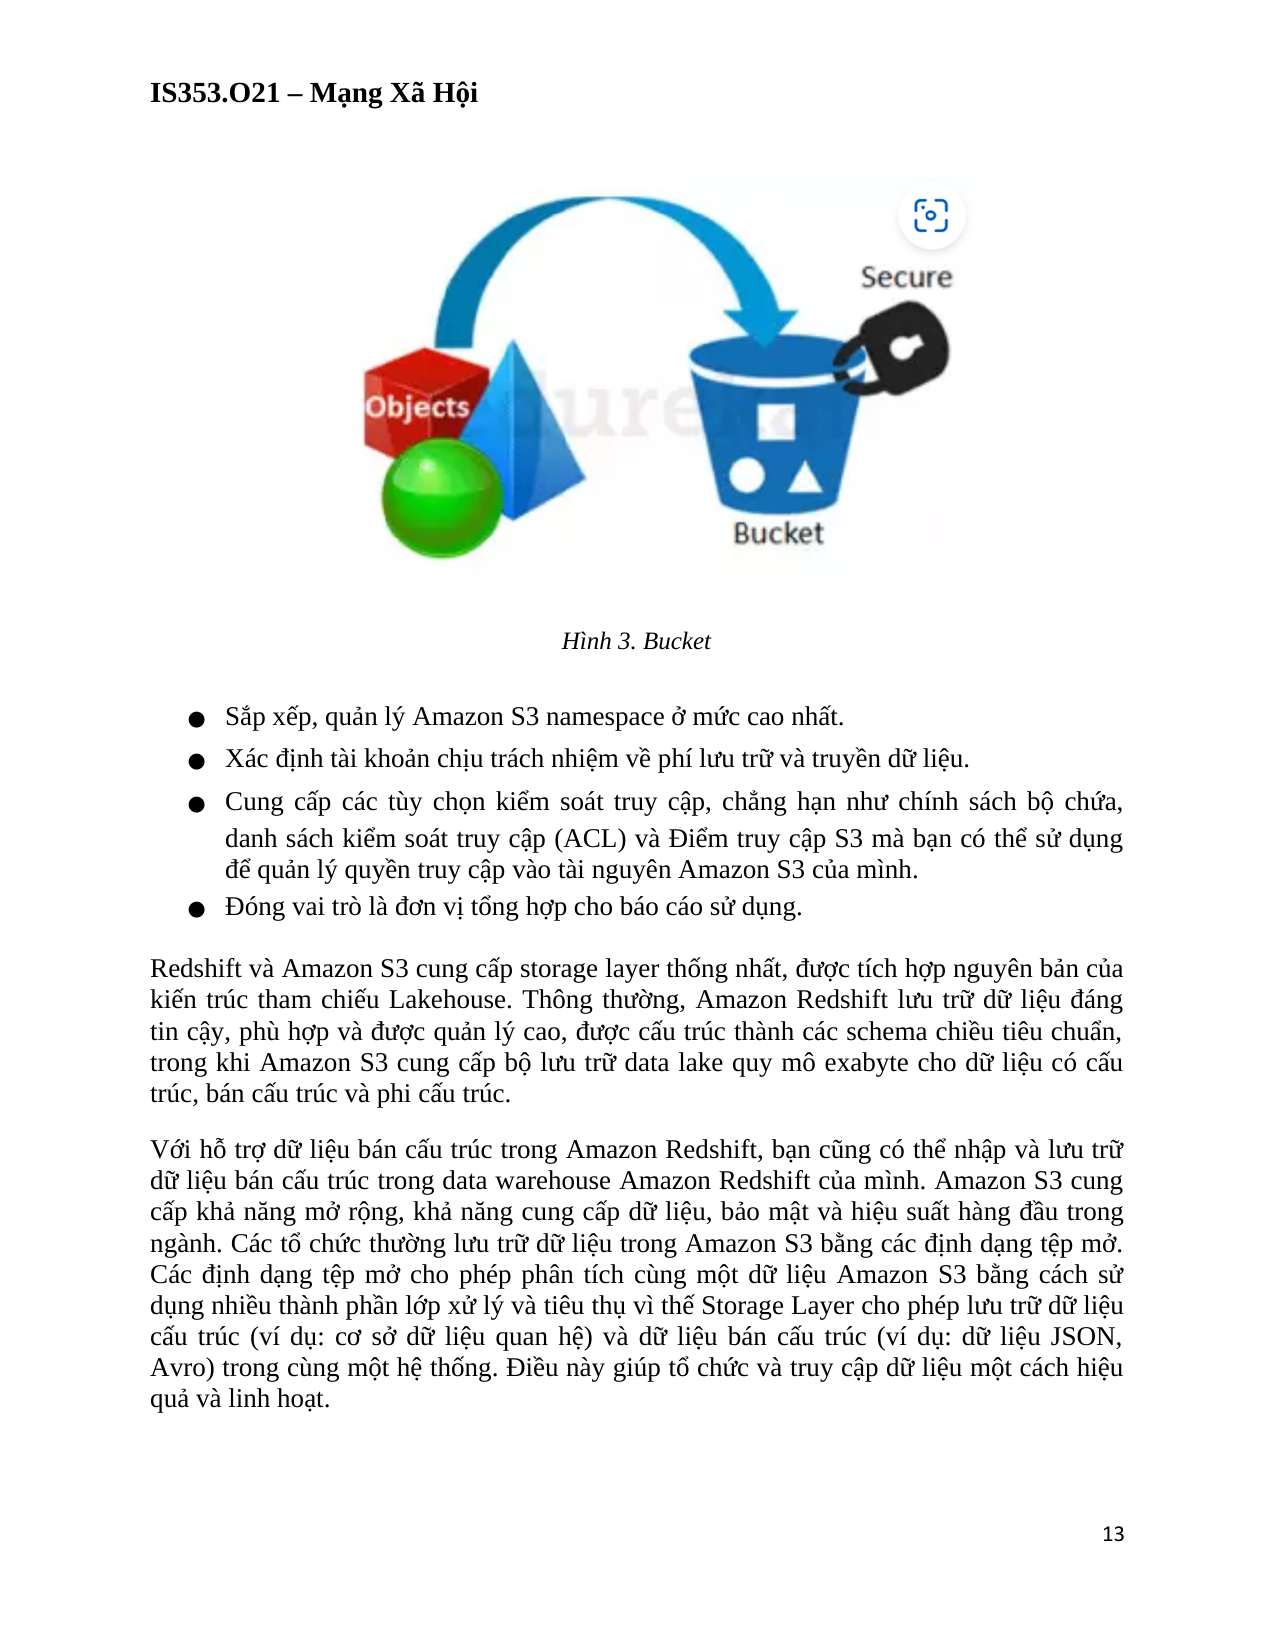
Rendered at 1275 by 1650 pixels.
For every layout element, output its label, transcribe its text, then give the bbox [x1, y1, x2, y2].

text Với hỗ trợ dữ liệu bán cấu trúc trong Amazon Redshift, bạn cũng có thể nhập và lưu trữ dữ liệu bán cấu trúc trong data warehouse Amazon Redshift của mình. Amazon S3 cung cấp khả năng mở rộng, khả năng cung cấp dữ liệu, bảo mật và hiệu suất hàng đầu trong ngành. Các tổ chức thường lưu trữ dữ liệu trong Amazon S3 bằng các định dạng tệp mở. Các định dạng tệp mở cho phép phân tích cùng một dữ liệu Amazon S3 bằng cách sử dụng nhiều thành phần lớp xử lý và tiêu thụ vì thế Storage Layer cho phép lưu trữ dữ liệu cấu trúc (ví dụ: cơ sở dữ liệu quan hệ) và dữ liệu bán cấu trúc (ví dụ: dữ liệu JSON, Avro) trong cùng một hệ thống. Điều này giúp tổ chức và truy cập dữ liệu một cách hiệu quả và linh hoạt. [150, 1133, 1125, 1413]
list Đóng vai trò là đơn vị tổng hợp cho báo cáo sử dụng. [187, 885, 1125, 927]
picture [326, 150, 986, 602]
list Cung cấp các tùy chọn kiểm soát truy cập, chẳng hạn như chính sách bộ chứa, danh sách kiểm soát truy cập (ACL) và Điểm truy cập S3 mà bạn có thể sử dụng để quản lý quyền truy cập vào tài nguyên Amazon S3 của mình. [187, 780, 1125, 885]
text Redshift và Amazon S3 cung cấp storage layer thống nhất, được tích hợp nguyên bản của kiến ​​trúc tham chiếu Lakehouse. Thông thường, Amazon Redshift lưu trữ dữ liệu đáng tin cậy, phù hợp và được quản lý cao, được cấu trúc thành các schema chiều tiêu chuẩn, trong khi Amazon S3 cung cấp bộ lưu trữ data lake quy mô exabyte cho dữ liệu có cấu trúc, bán cấu trúc và phi cấu trúc. [150, 952, 1125, 1108]
text Hình 3. Bucket [150, 626, 1125, 655]
list Xác định tài khoản chịu trách nhiệm về phí lưu trữ và truyền dữ liệu. [187, 737, 1125, 780]
list Sắp xếp, quản lý Amazon S3 namespace ở mức cao nhất. [187, 694, 1125, 737]
